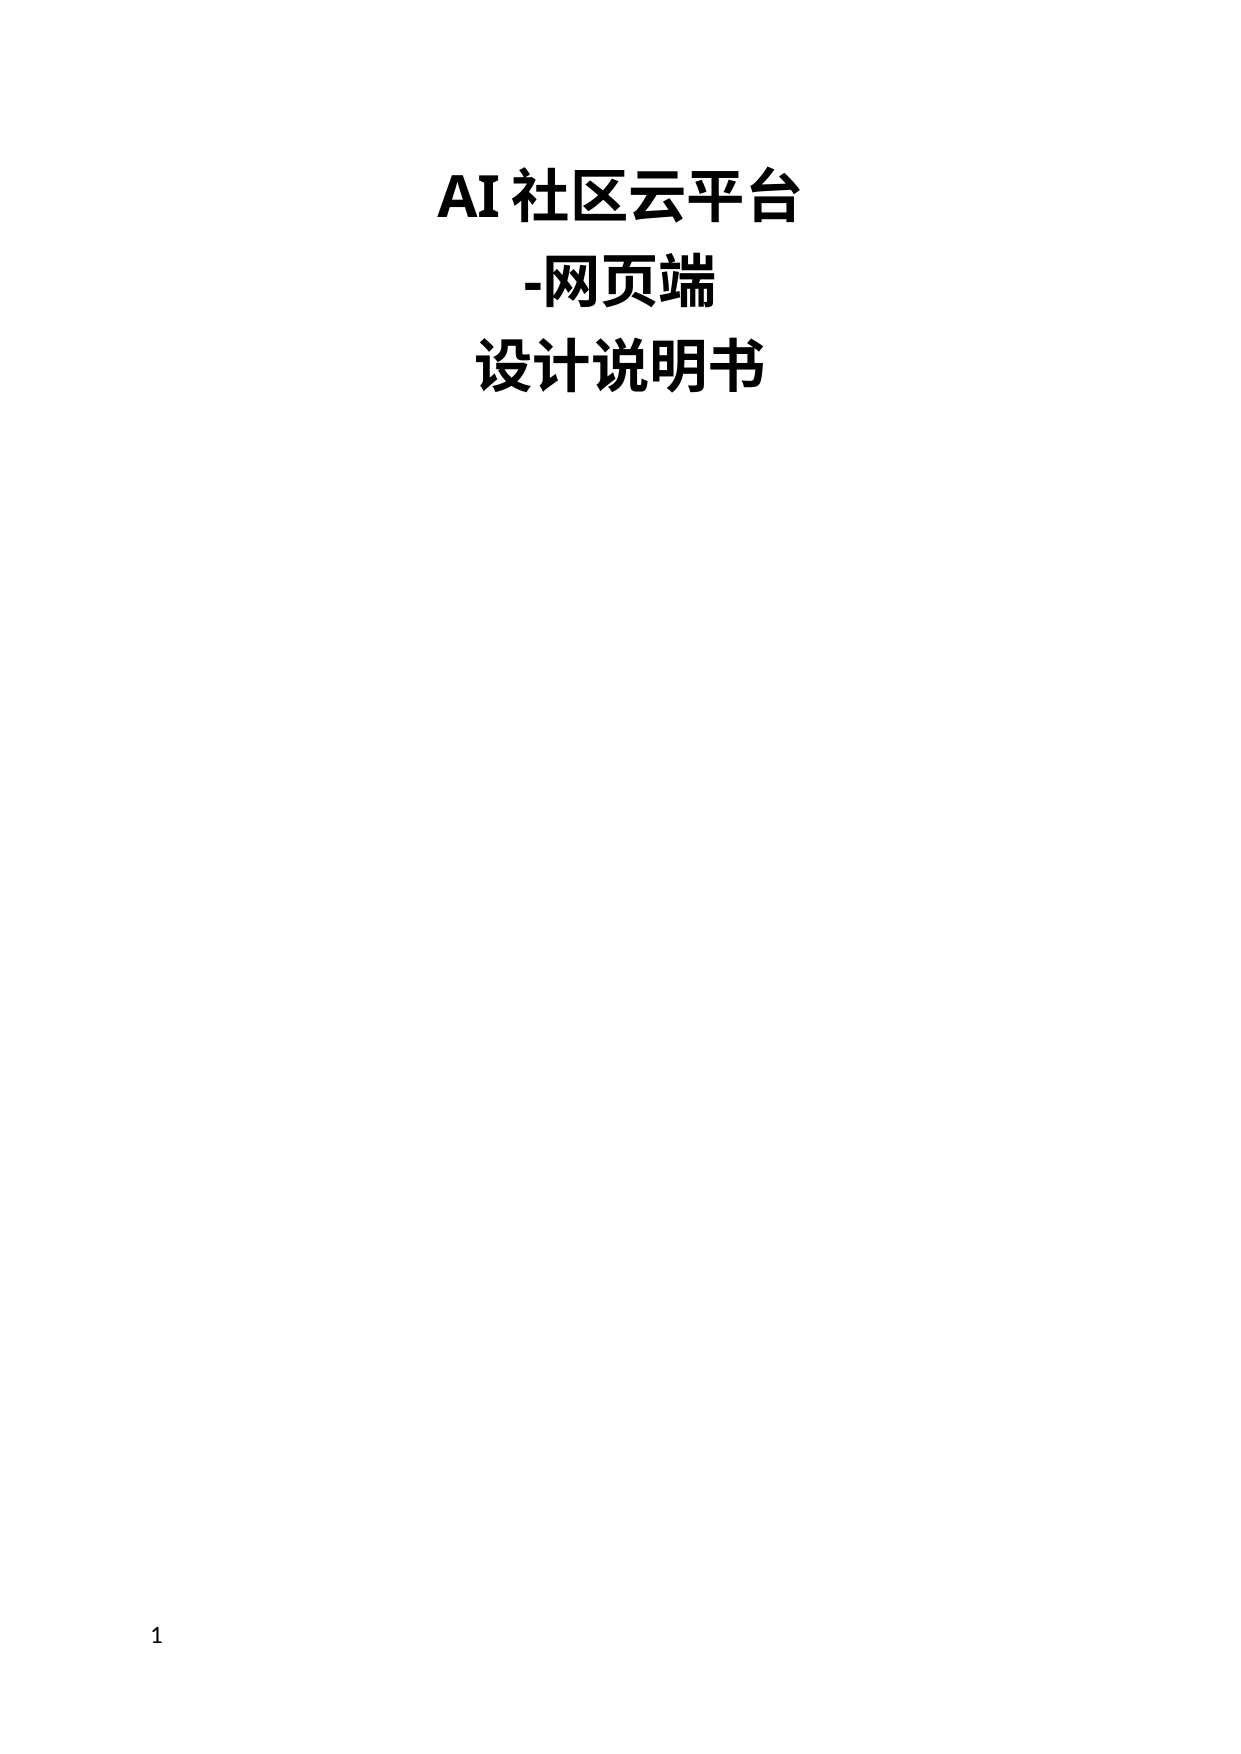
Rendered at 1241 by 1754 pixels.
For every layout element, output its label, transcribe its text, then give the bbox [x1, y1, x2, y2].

text -网页端 [150, 235, 1090, 319]
text AI社区云平台 [150, 150, 1090, 235]
text 设计说明书 [150, 319, 1090, 404]
